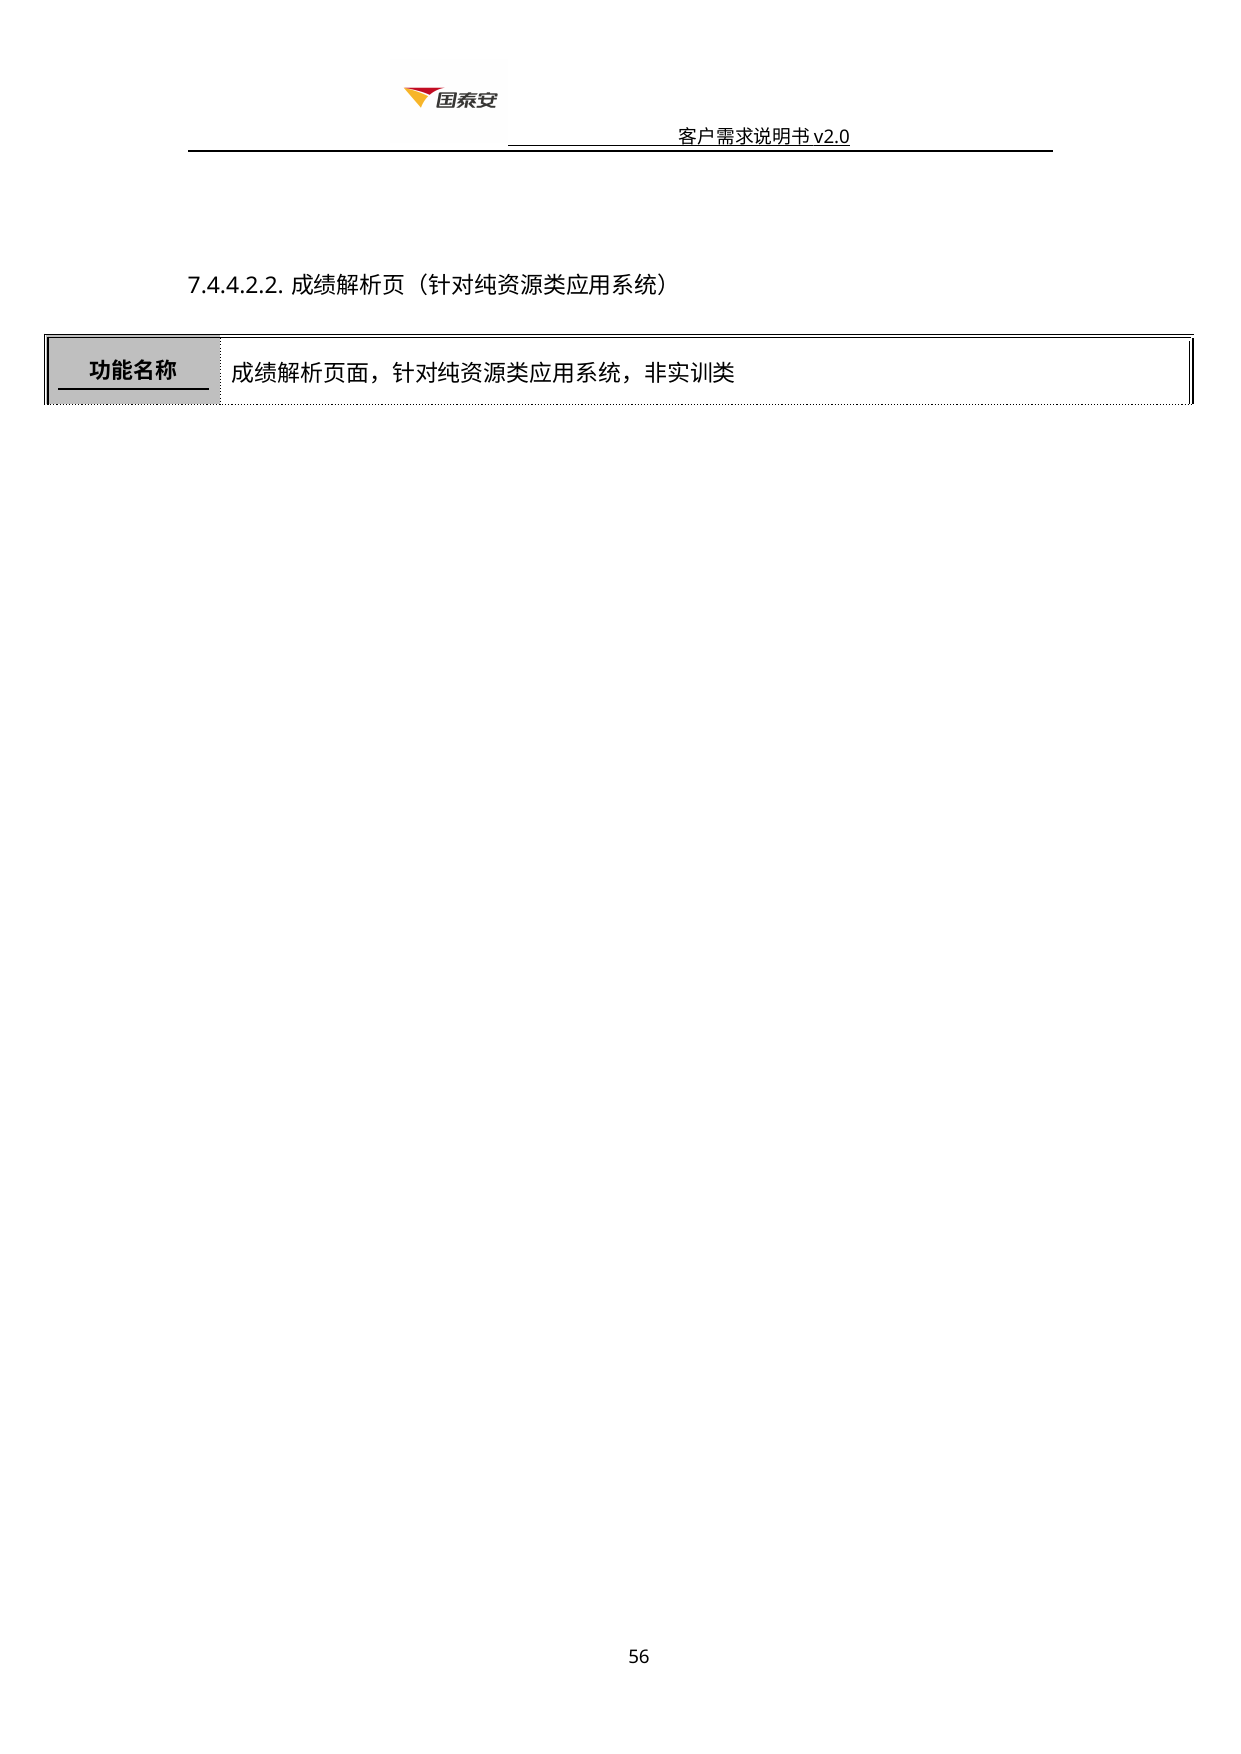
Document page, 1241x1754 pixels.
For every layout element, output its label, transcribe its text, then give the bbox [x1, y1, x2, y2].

table_header 功能名称 [49, 338, 220, 404]
picture [390, 59, 508, 143]
subtitle 成绩解析页（针对纯资源类应用系统） [187, 251, 1053, 317]
table_header 成绩解析页面，针对纯资源类应用系统，非实训类 [220, 338, 1191, 404]
